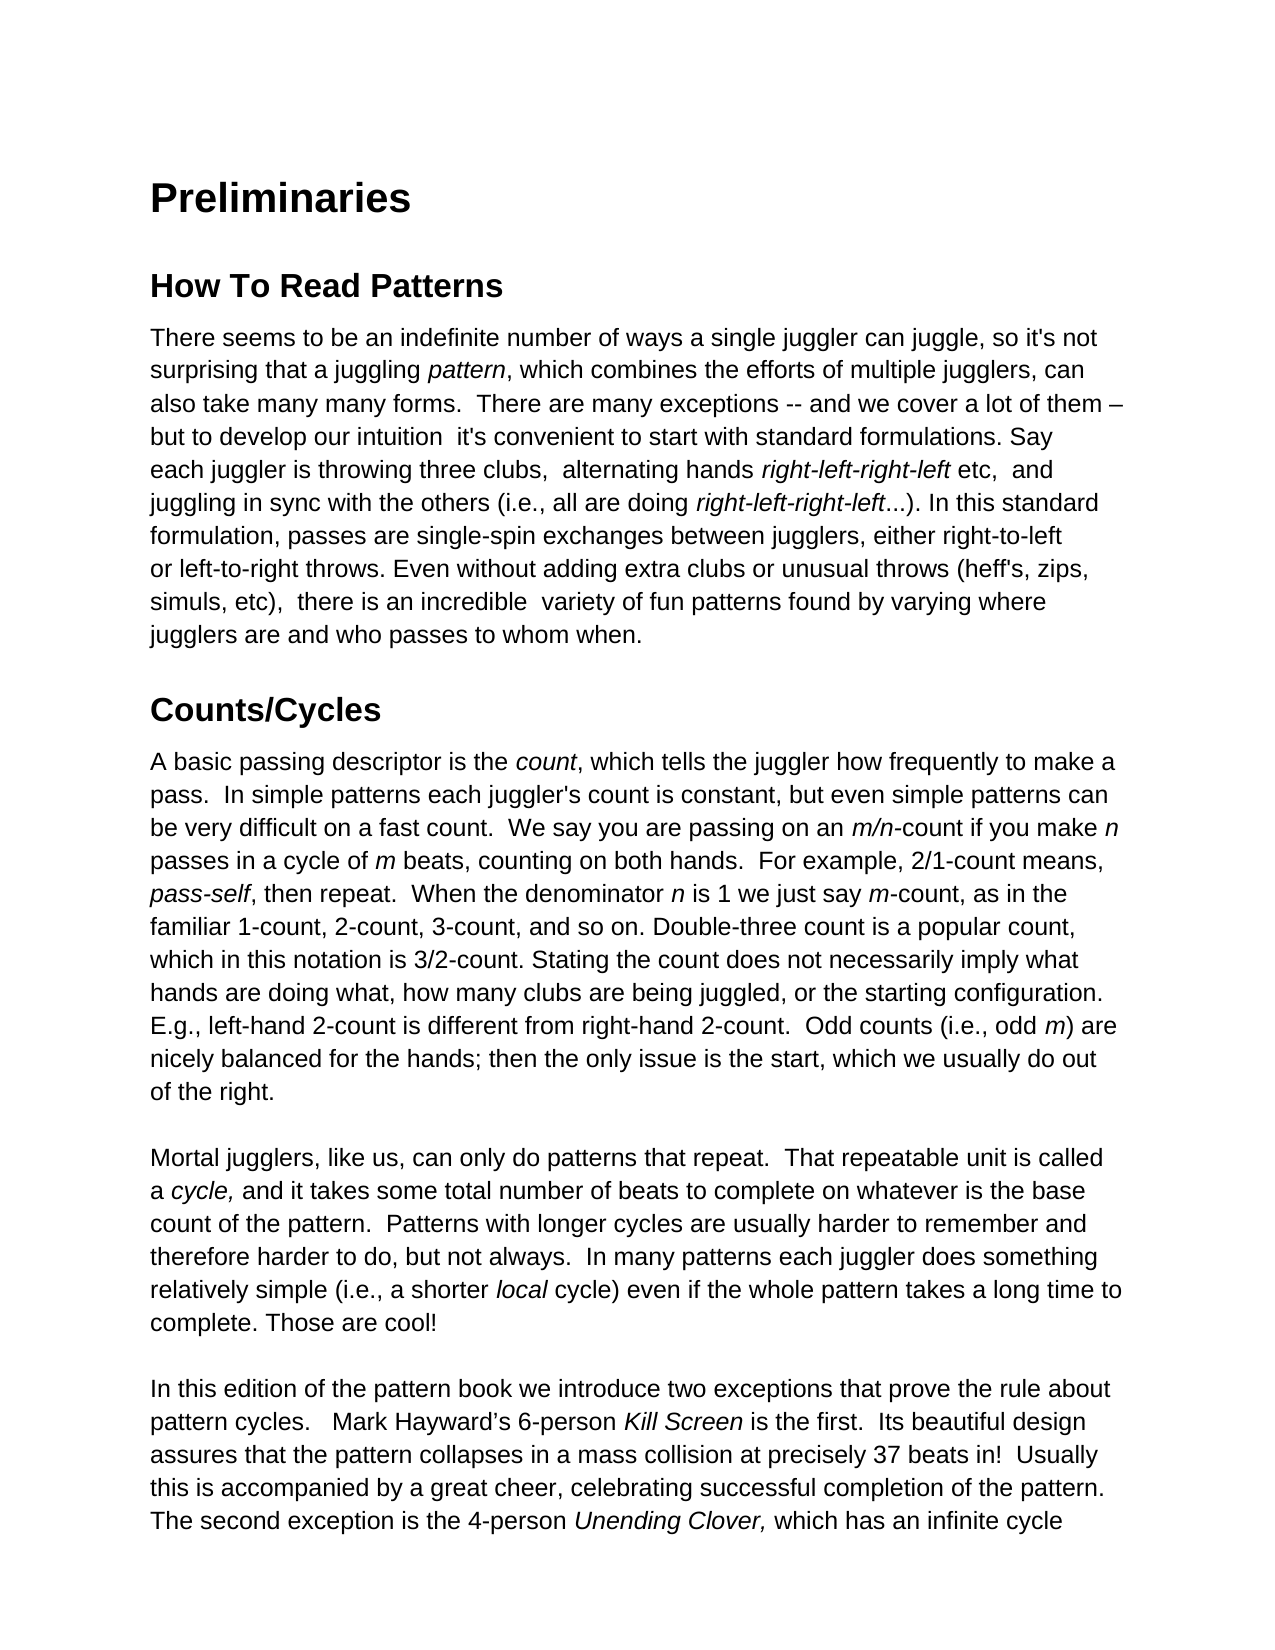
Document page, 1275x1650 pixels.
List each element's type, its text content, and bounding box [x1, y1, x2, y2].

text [150, 1374, 1125, 1535]
text also take many many forms. There are many exceptions -- and we cover a lot of them – but to develop our intuition it's convenient to start with standard formulations. Say [150, 388, 1125, 450]
text There seems to be an indefinite number of ways a single juggler can juggle, so it's not [150, 322, 1125, 351]
subtitle Preliminaries [150, 173, 1125, 221]
text or left-to-right throws. Even without adding extra clubs or unusual throws (heff's, zips, simuls, etc), there is an incredible variety of fun patterns found by varying where jugglers are and who passes to whom when. [150, 554, 1125, 648]
text A basic passing descriptor is the count, which tells the juggler how frequently to make a pass. In simple patterns each juggler's count is constant, but even simple patterns can be very difficult on a fast count. We say you are passing on an m/n-count if you make n passes in a cycle of m beats, counting on both hands. For example, 2/1-count means, pass-self, then repeat. When the denominator n is 1 we just say m-count, as in the familiar 1-count, 2-count, 3-count, and so on. Double-three count is a popular count, which in this notation is 3/2-count. Stating the count does not necessarily imply what hands are doing what, how many clubs are being juggled, or the starting configuration. E.g., left-hand 2-count is different from right-hand 2-count. Odd counts (i.e., odd m) are nicely balanced for the hands; then the only issue is the start, which we usually do out of the right. [150, 747, 1125, 1106]
subtitle Counts/Cycles [150, 690, 1125, 729]
text surprising that a juggling pattern, which combines the efforts of multiple jugglers, can [150, 356, 1125, 384]
subtitle How To Read Patterns [150, 266, 1125, 304]
text each juggler is throwing three clubs, alternating hands right-left-right-left etc, and juggling in sync with the others (i.e., all are doing right-left-right-left...). In this standard formulation, passes are single-spin exchanges between jugglers, either right-to-left [150, 454, 1125, 549]
text Mortal jugglers, like us, can only do patterns that repeat. That repeatable unit is called a cycle, and it takes some total number of beats to complete on whatever is the base count of the pattern. Patterns with longer cycles are usually harder to remember and therefore harder to do, but not always. In many patterns each juggler does something relatively simple (i.e., a shorter local cycle) even if the whole pattern takes a long time to complete. Those are cool! [150, 1143, 1125, 1337]
